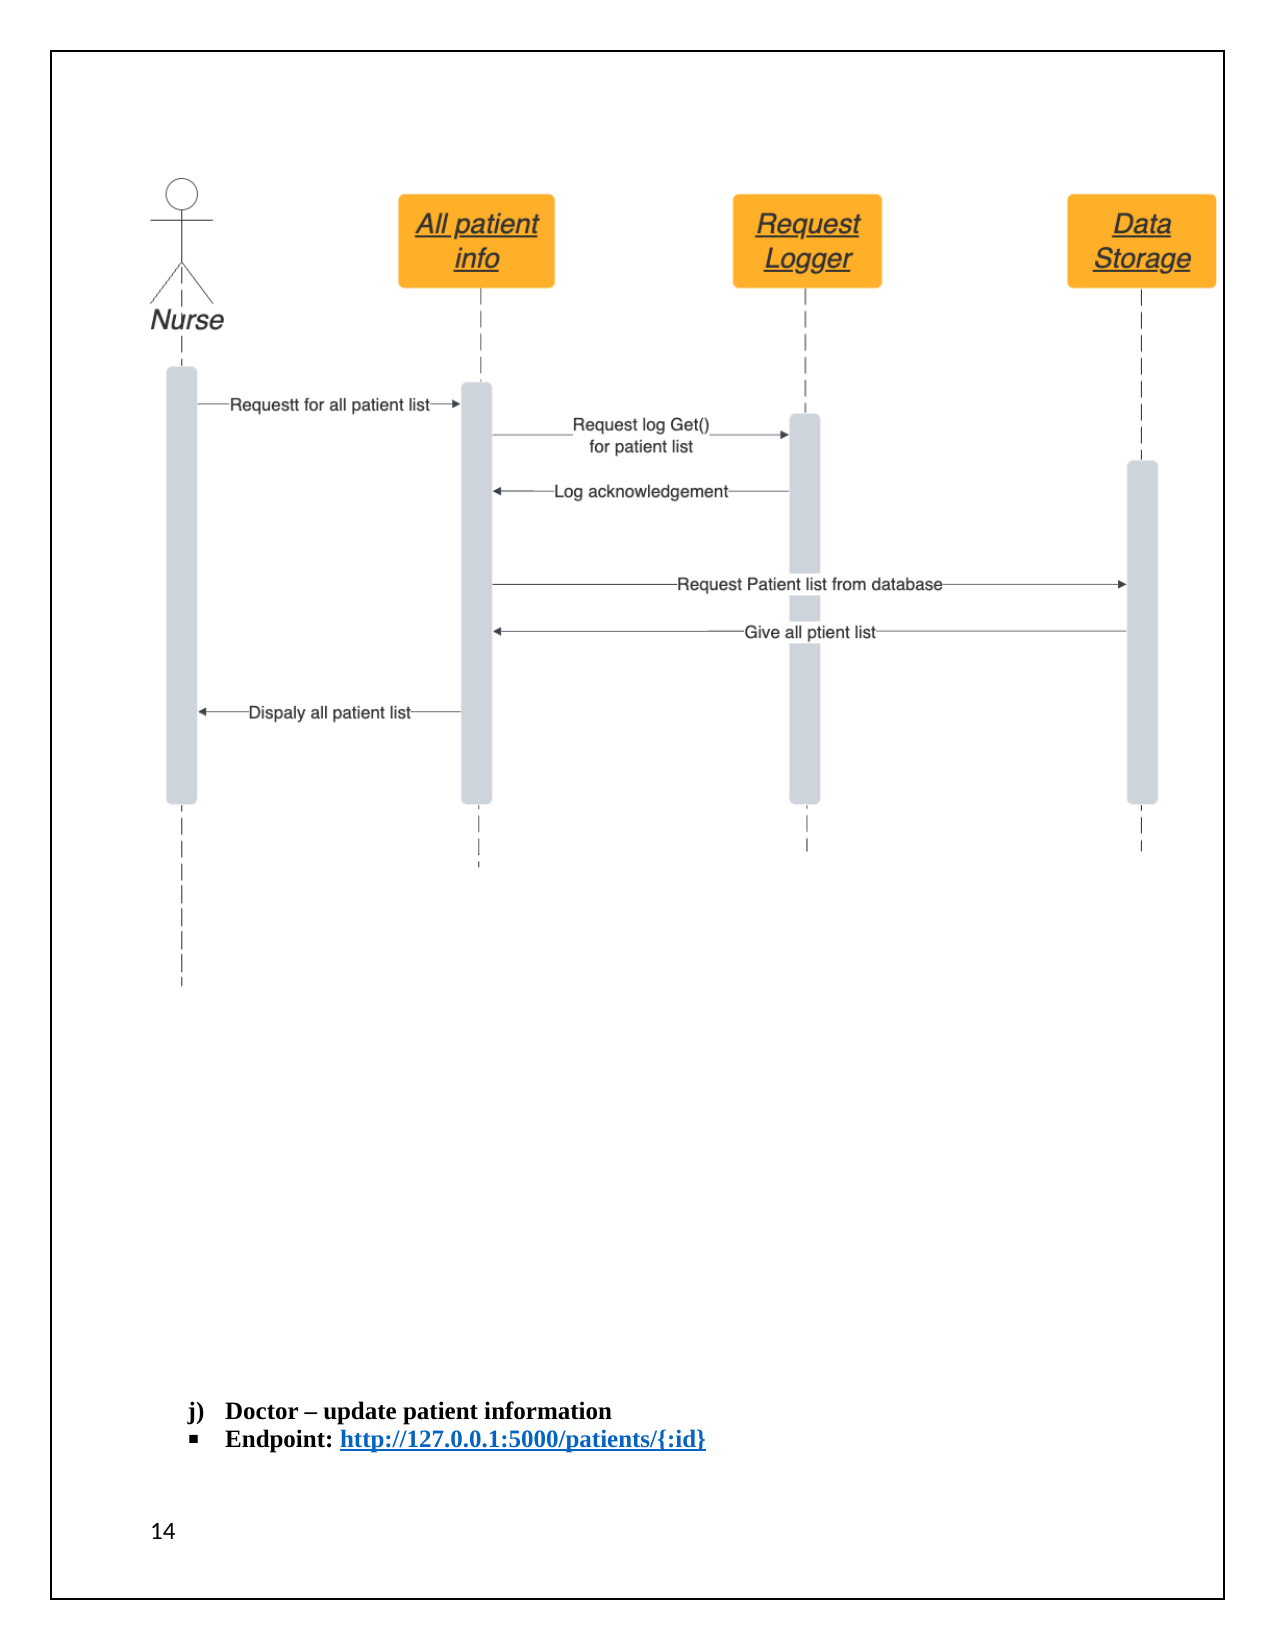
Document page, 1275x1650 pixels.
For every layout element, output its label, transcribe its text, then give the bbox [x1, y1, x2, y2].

list Doctor – update patient information [187, 1396, 1125, 1424]
list Endpoint: http://127.0.0.1:5000/patients/{:id} [187, 1424, 1125, 1453]
picture [150, 178, 1217, 994]
